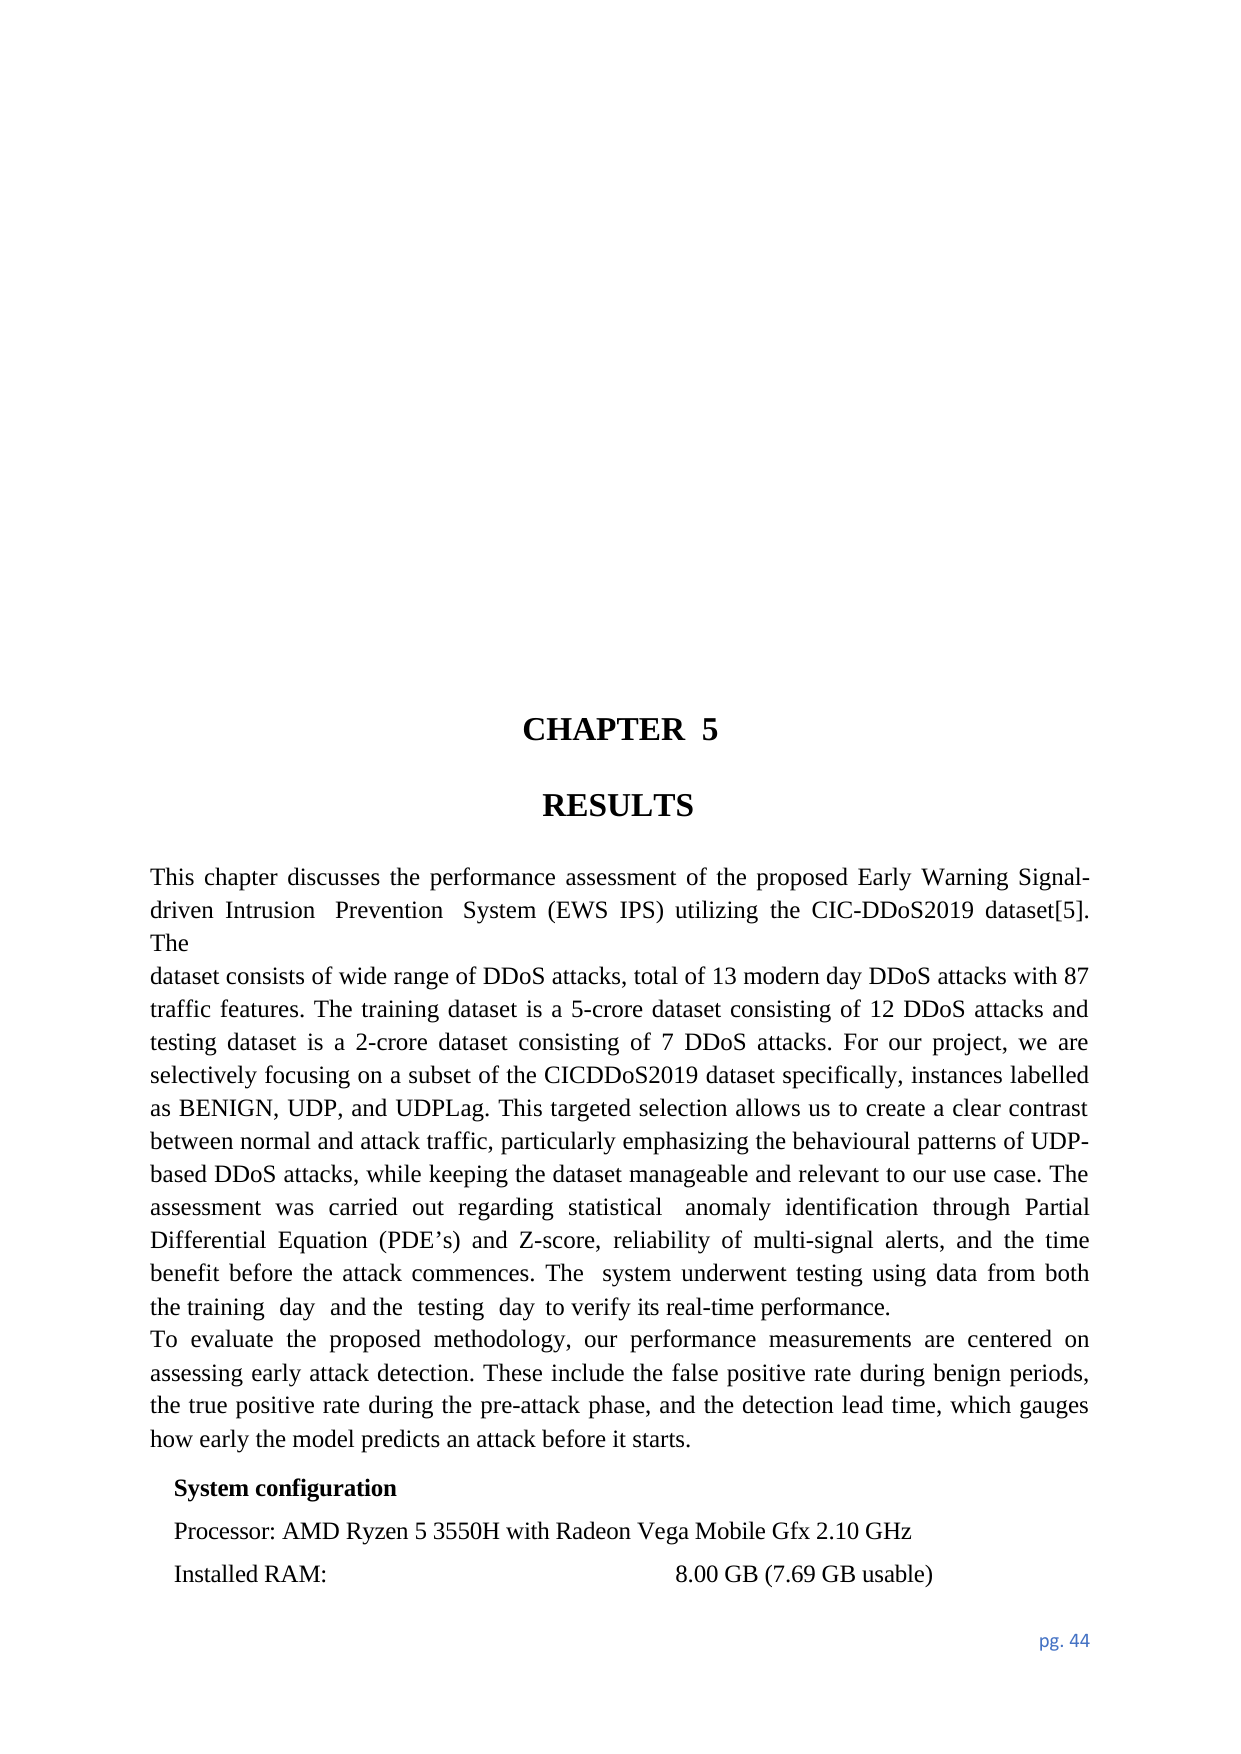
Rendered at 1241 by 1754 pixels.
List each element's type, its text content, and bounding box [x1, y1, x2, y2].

text RESULTS [150, 786, 1086, 824]
text Processor: AMD Ryzen 5 3550H with Radeon Vega Mobile Gfx 2.10 GHz [174, 1516, 1067, 1545]
text Installed RAM: 8.00 GB (7.69 GB usable) [174, 1559, 1067, 1588]
text System configuration [174, 1473, 1067, 1502]
text CHAPTER 5 [150, 709, 1090, 747]
text dataset consists of wide range of DDoS attacks, total of 13 modern day DDoS attacks with 87 traffic features. The training dataset is a 5-crore dataset consisting of 12 DDoS attacks and testing dataset is a 2-crore dataset consisting of 7 DDoS attacks. For our project, we are selectively focusing on a subset of the CICDDoS2019 dataset specifically, instances labelled as BENIGN, UDP, and UDPLag. This targeted selection allows us to create a clear contrast between normal and attack traffic, particularly emphasizing the behavioural patterns of UDP-based DDoS attacks, while keeping the dataset manageable and relevant to our use case. The assessment was carried out regarding statistical anomaly identification through Partial Differential Equation (PDE’s) and Z-score, reliability of multi-signal alerts, and the time benefit before the attack commences. The system underwent testing using data from both the training day and the testing day to verify its real-time performance. [150, 961, 1090, 1320]
text To evaluate the proposed methodology, our performance measurements are centered on assessing early attack detection. These include the false positive rate during benign periods, the true positive rate during the pre-attack phase, and the detection lead time, which gauges how early the model predicts an attack before it starts. [150, 1324, 1090, 1452]
text This chapter discusses the performance assessment of the proposed Early Warning Signal-driven Intrusion Prevention System (EWS IPS) utilizing the CIC-DDoS2019 dataset[5]. The [150, 862, 1090, 957]
